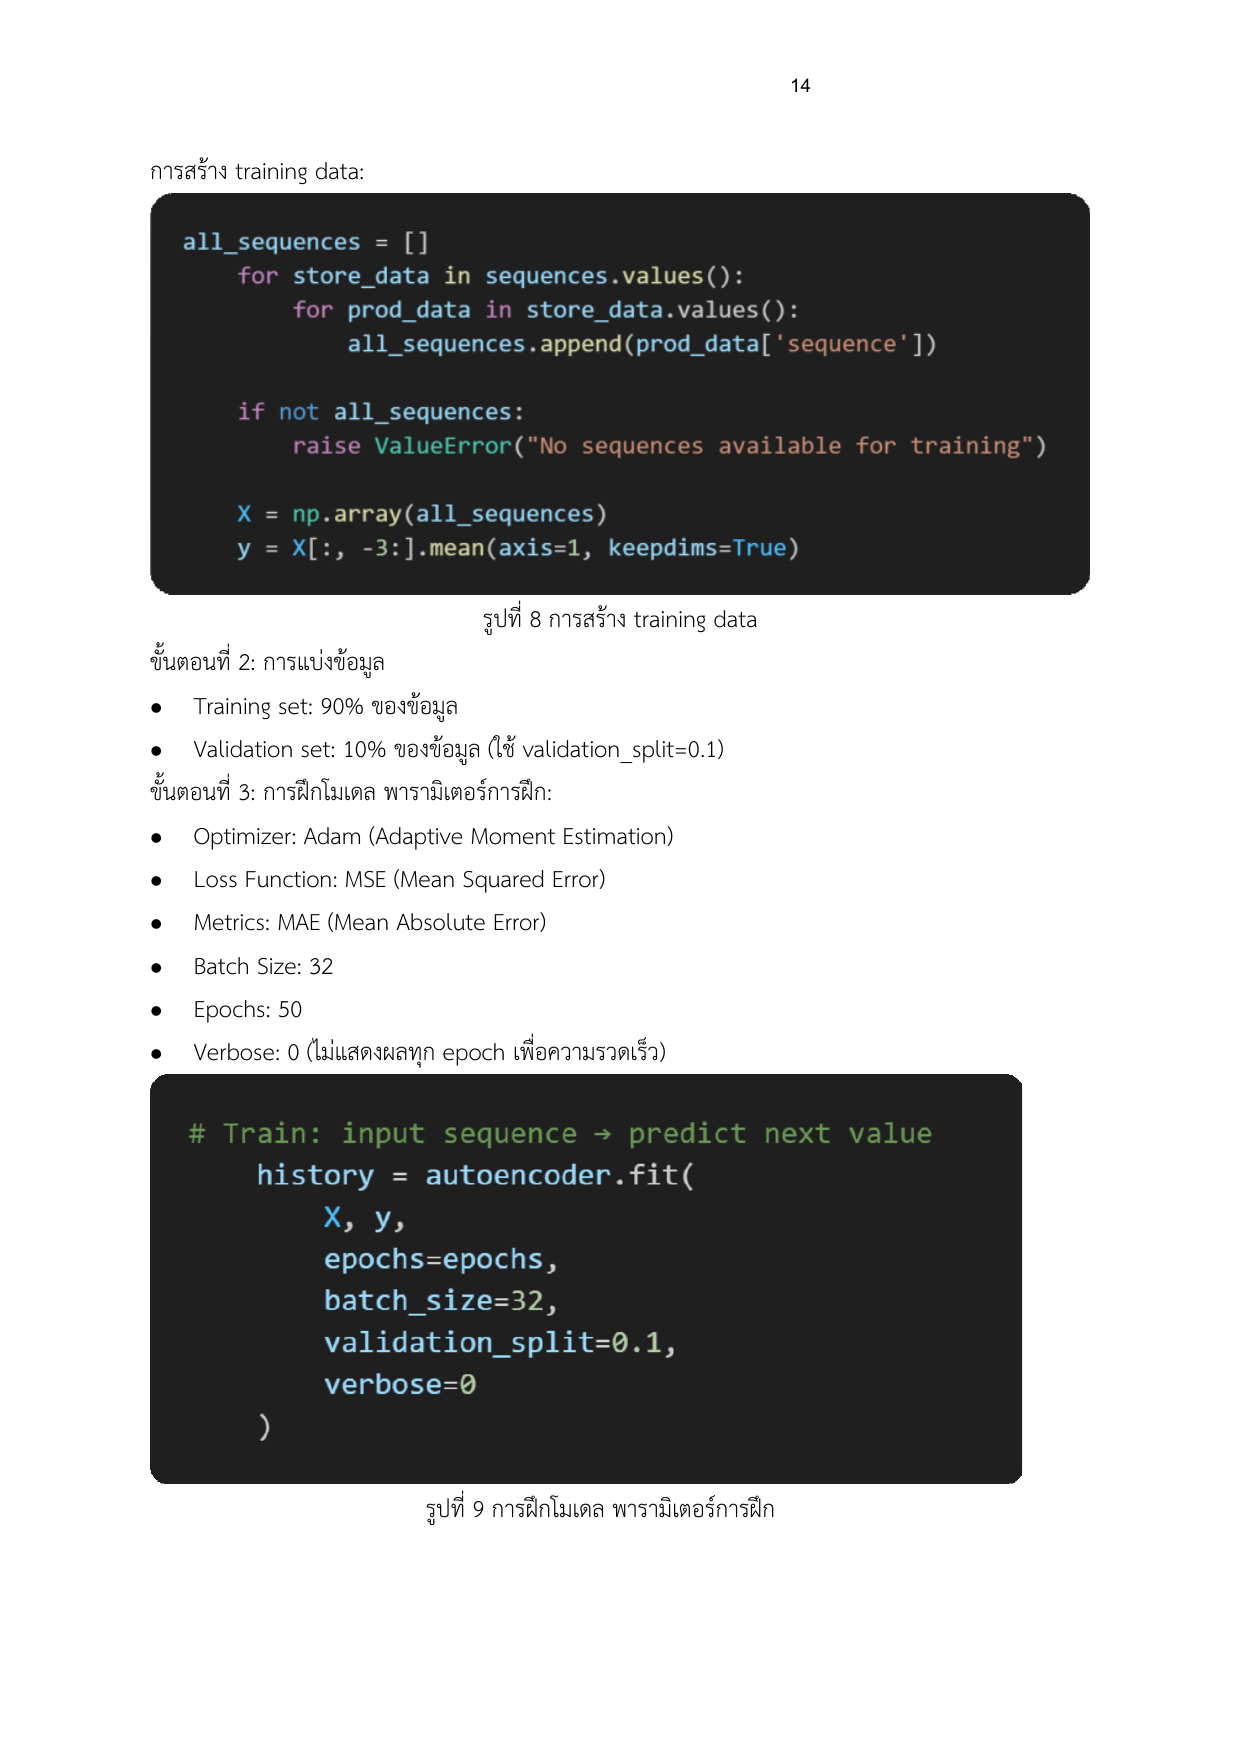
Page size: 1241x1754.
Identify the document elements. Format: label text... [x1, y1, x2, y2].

list Verbose: 0 (ไม่แสดงผลทุก epoch เพื่อความรวดเร็ว) [150, 1031, 1090, 1069]
text ขั้นตอนที่ 2: การแบ่งข้อมูล [150, 641, 1090, 679]
text รูปที่ 8 การสร้าง training data [150, 598, 1090, 636]
picture [150, 1074, 1023, 1484]
list Epochs: 50 [150, 988, 1090, 1026]
list Metrics: MAE (Mean Absolute Error) [150, 901, 1090, 939]
list Validation set: 10% ของข้อมูล (ใช้ validation_split=0.1) [150, 728, 1090, 766]
picture [150, 193, 1090, 595]
list Batch Size: 32 [150, 945, 1090, 982]
text ขั้นตอนที่ 3: การฝึกโมเดล พารามิเตอร์การฝึก: [150, 771, 1090, 809]
list รูปที่ 9 การฝึกโมเดล พารามิเตอร์การฝึก [300, 1488, 1090, 1526]
list Training set: 90% ของข้อมูล [150, 685, 1090, 722]
list Loss Function: MSE (Mean Squared Error) [150, 858, 1090, 896]
text การสร้าง training data: [150, 150, 1090, 188]
list Optimizer: Adam (Adaptive Moment Estimation) [150, 815, 1090, 852]
